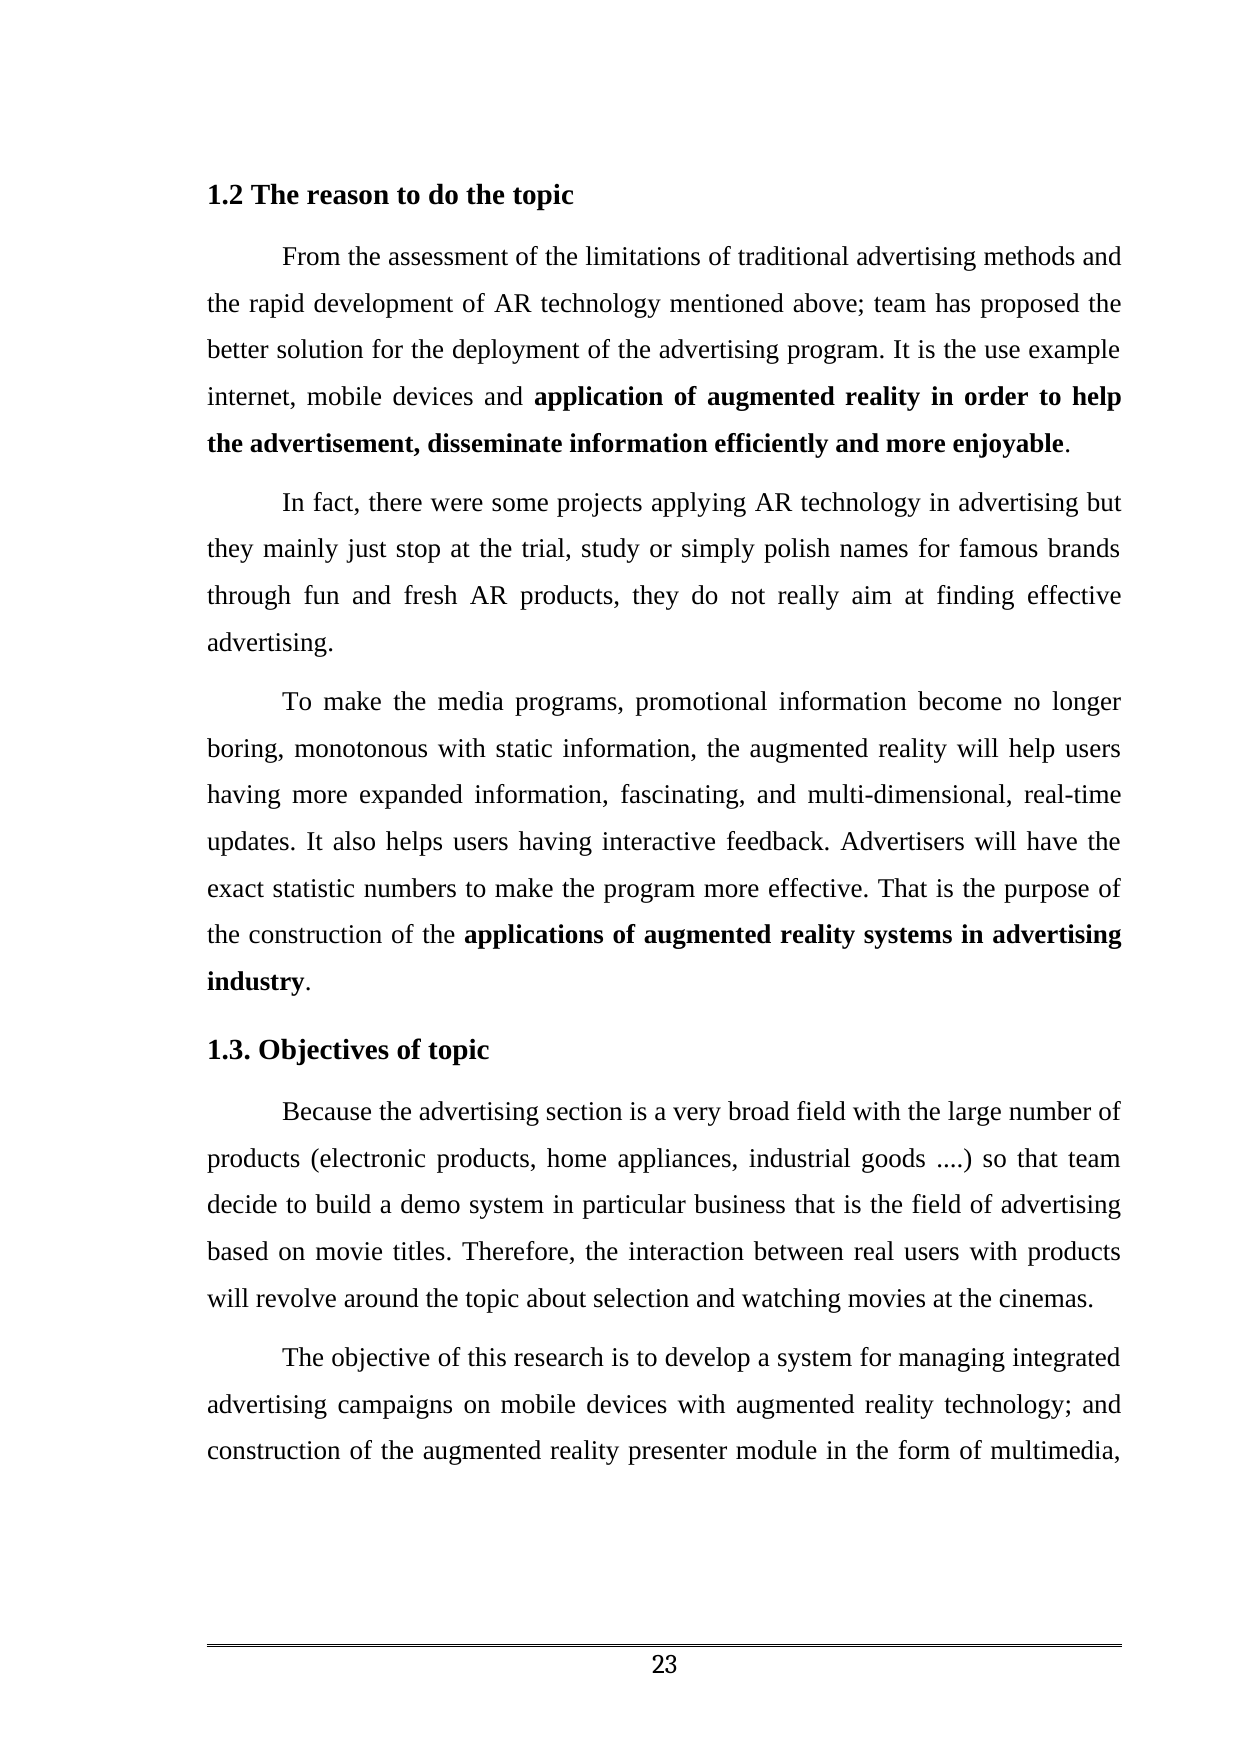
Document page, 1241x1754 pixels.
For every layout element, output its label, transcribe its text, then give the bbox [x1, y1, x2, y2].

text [207, 1341, 1122, 1466]
subtitle 1.3. Objectives of topic [207, 1032, 1122, 1066]
text To make the media programs, promotional information become no longer boring, monotonous with static information, the augmented reality will help users having more expanded information, fascinating, and multi-dimensional, real-time updates. It also helps users having interactive feedback. Advertisers will have the exact statistic numbers to make the program more effective. That is the purpose of the construction of the applications of augmented reality systems in advertising industry. [207, 685, 1122, 996]
subtitle 1.2 The reason to do the topic [207, 177, 1122, 211]
text From the assessment of the limitations of traditional advertising methods and the rapid development of AR technology mentioned above; team has proposed the better solution for the deployment of the advertising program. It is the use example internet, mobile devices and application of augmented reality in order to help the advertisement, disseminate information efficiently and more enjoyable. [207, 240, 1122, 458]
text Because the advertising section is a very broad field with the large number of products (electronic products, home appliances, industrial goods ....) so that team decide to build a demo system in particular business that is the field of advertising based on movie titles. Therefore, the interaction between real users with products will revolve around the topic about selection and watching movies at the cinemas. [207, 1095, 1122, 1313]
text In fact, there were some projects applying AR technology in advertising but they mainly just stop at the trial, study or simply polish names for famous brands through fun and fresh AR products, they do not really aim at finding effective advertising. [207, 486, 1122, 657]
